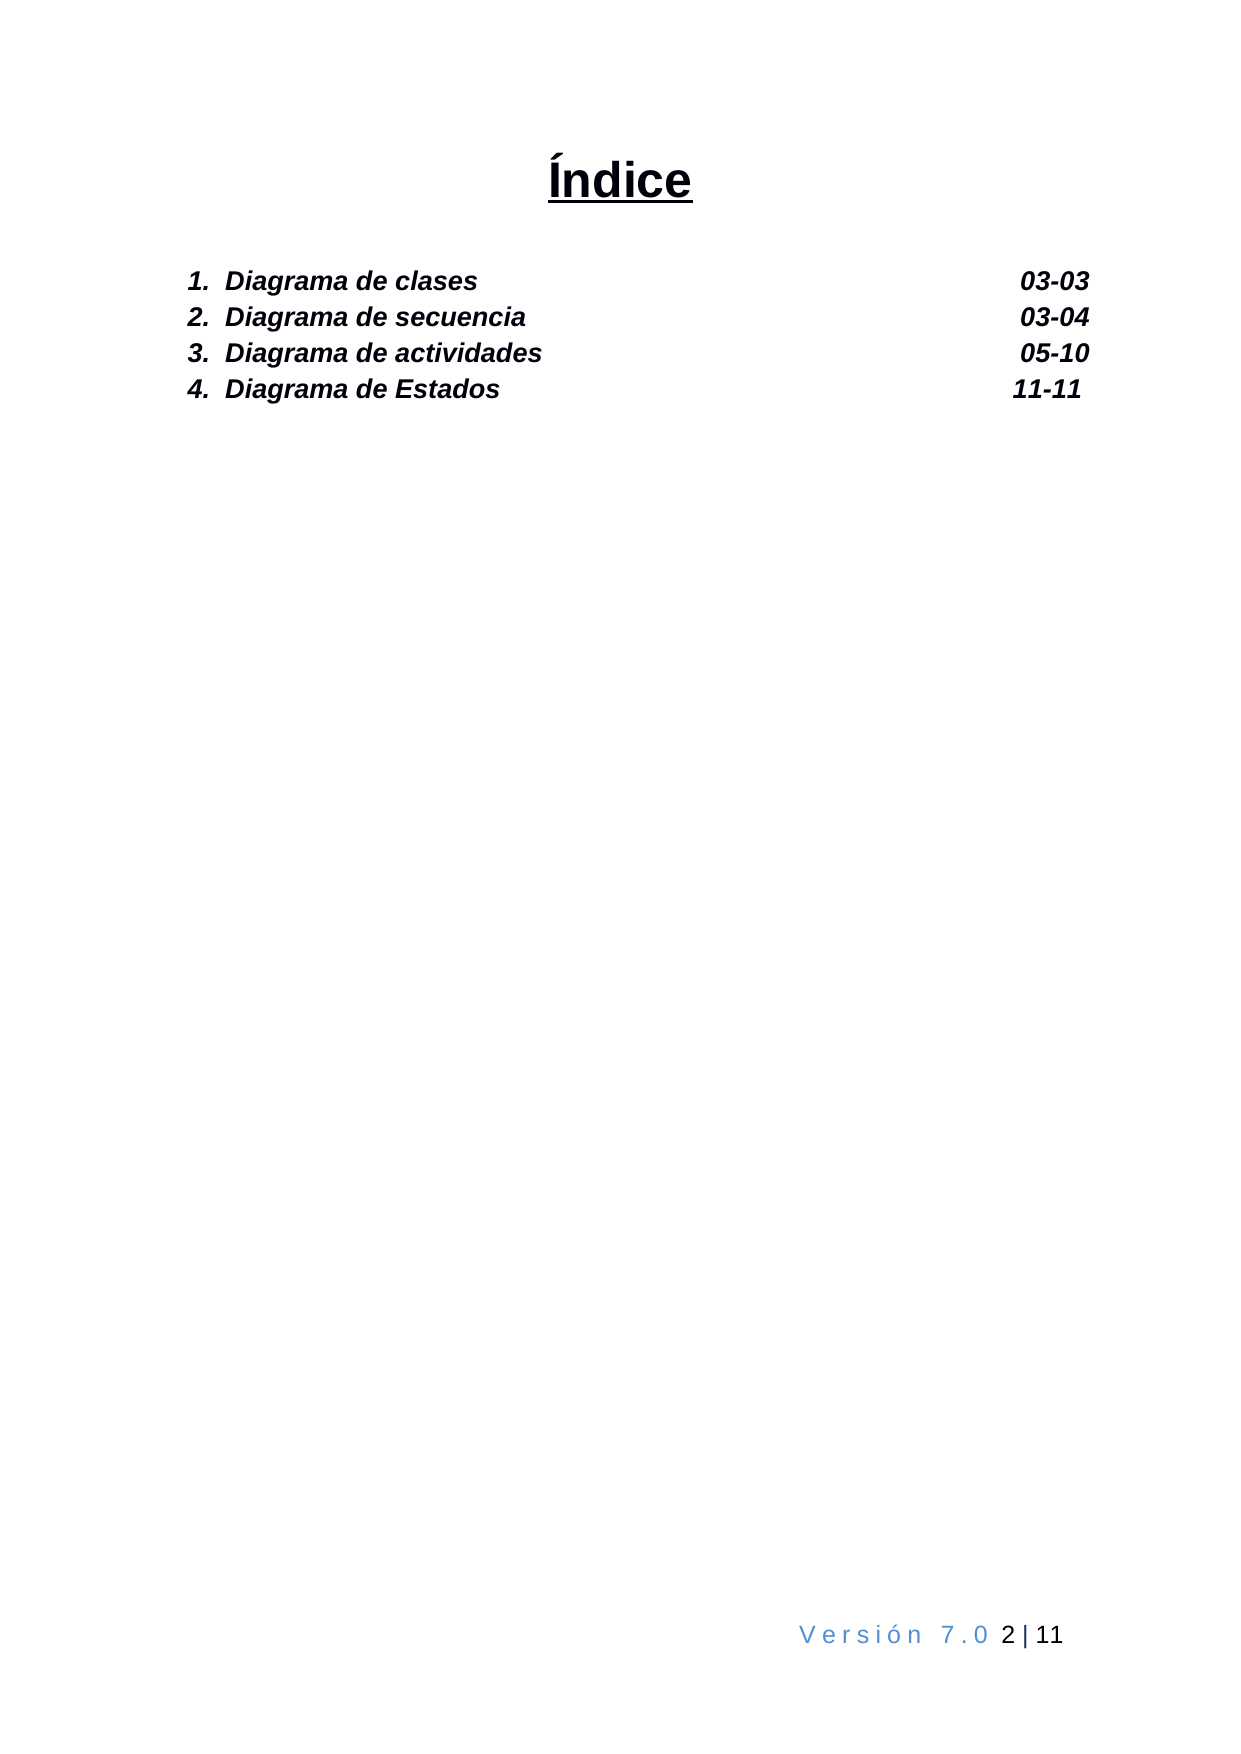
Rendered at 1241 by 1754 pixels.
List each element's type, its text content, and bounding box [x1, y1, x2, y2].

text Índice [150, 150, 1090, 207]
list Diagrama de clases 03-03 [187, 265, 1090, 296]
list Diagrama de Estados 11-11 [187, 373, 1090, 404]
list Diagrama de secuencia 03-04 [187, 301, 1090, 332]
list Diagrama de actividades 05-10 [187, 337, 1090, 368]
